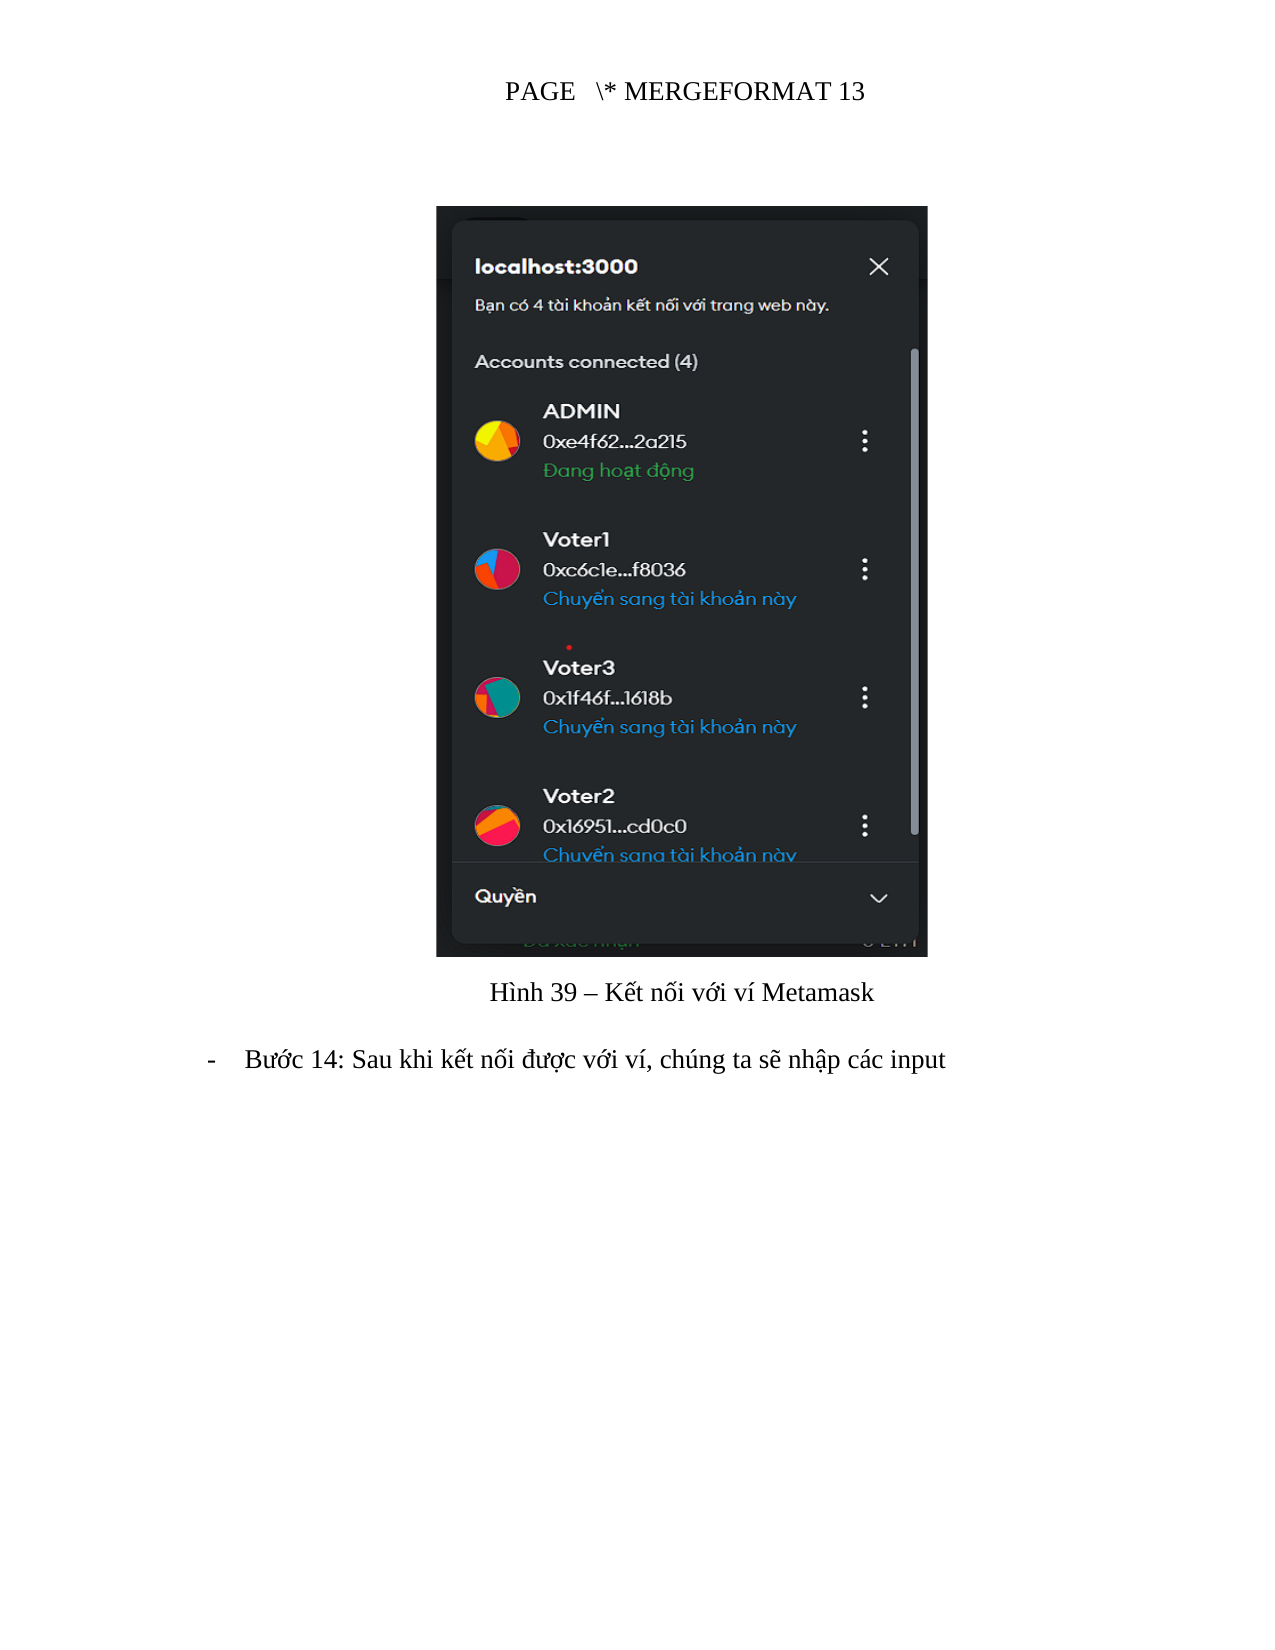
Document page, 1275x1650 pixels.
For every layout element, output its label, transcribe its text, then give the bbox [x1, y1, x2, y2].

picture [436, 206, 928, 957]
list Bước 14: Sau khi kết nối được với ví, chúng ta sẽ nhập các input [207, 1043, 1157, 1074]
